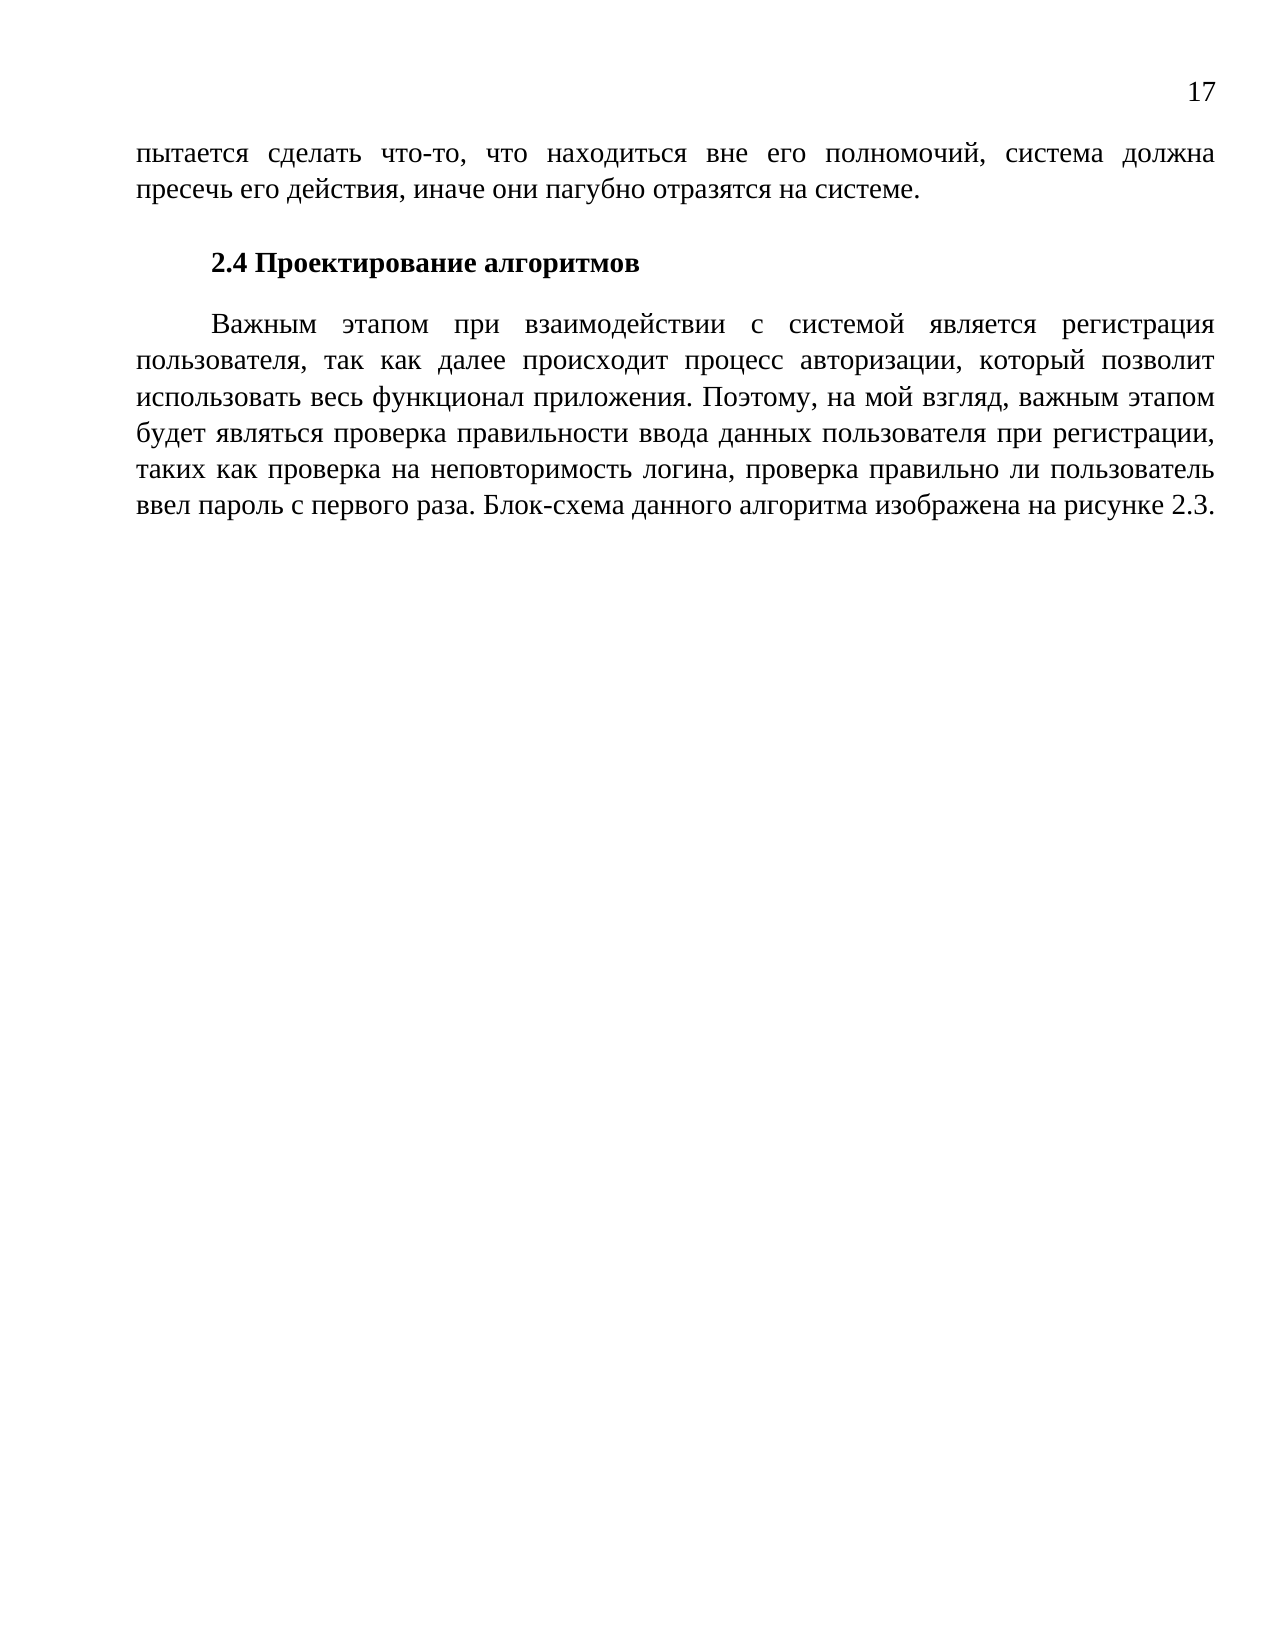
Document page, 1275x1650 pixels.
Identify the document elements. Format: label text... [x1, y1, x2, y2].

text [136, 135, 1216, 205]
text Важным этапом при взаимодействии с системой является регистрация пользователя, так как далее происходит процесс авторизации, который позволит использовать весь функционал приложения. Поэтому, на мой взгляд, важным этапом будет являться проверка правильности ввода данных пользователя при регистрации, таких как проверка на неповторимость логина, проверка правильно ли пользователь ввел пароль с первого раза. Блок-схема данного алгоритма изображена на рисунке 2.3. [136, 306, 1216, 521]
subtitle 2.4 Проектирование алгоритмов [136, 245, 1216, 279]
